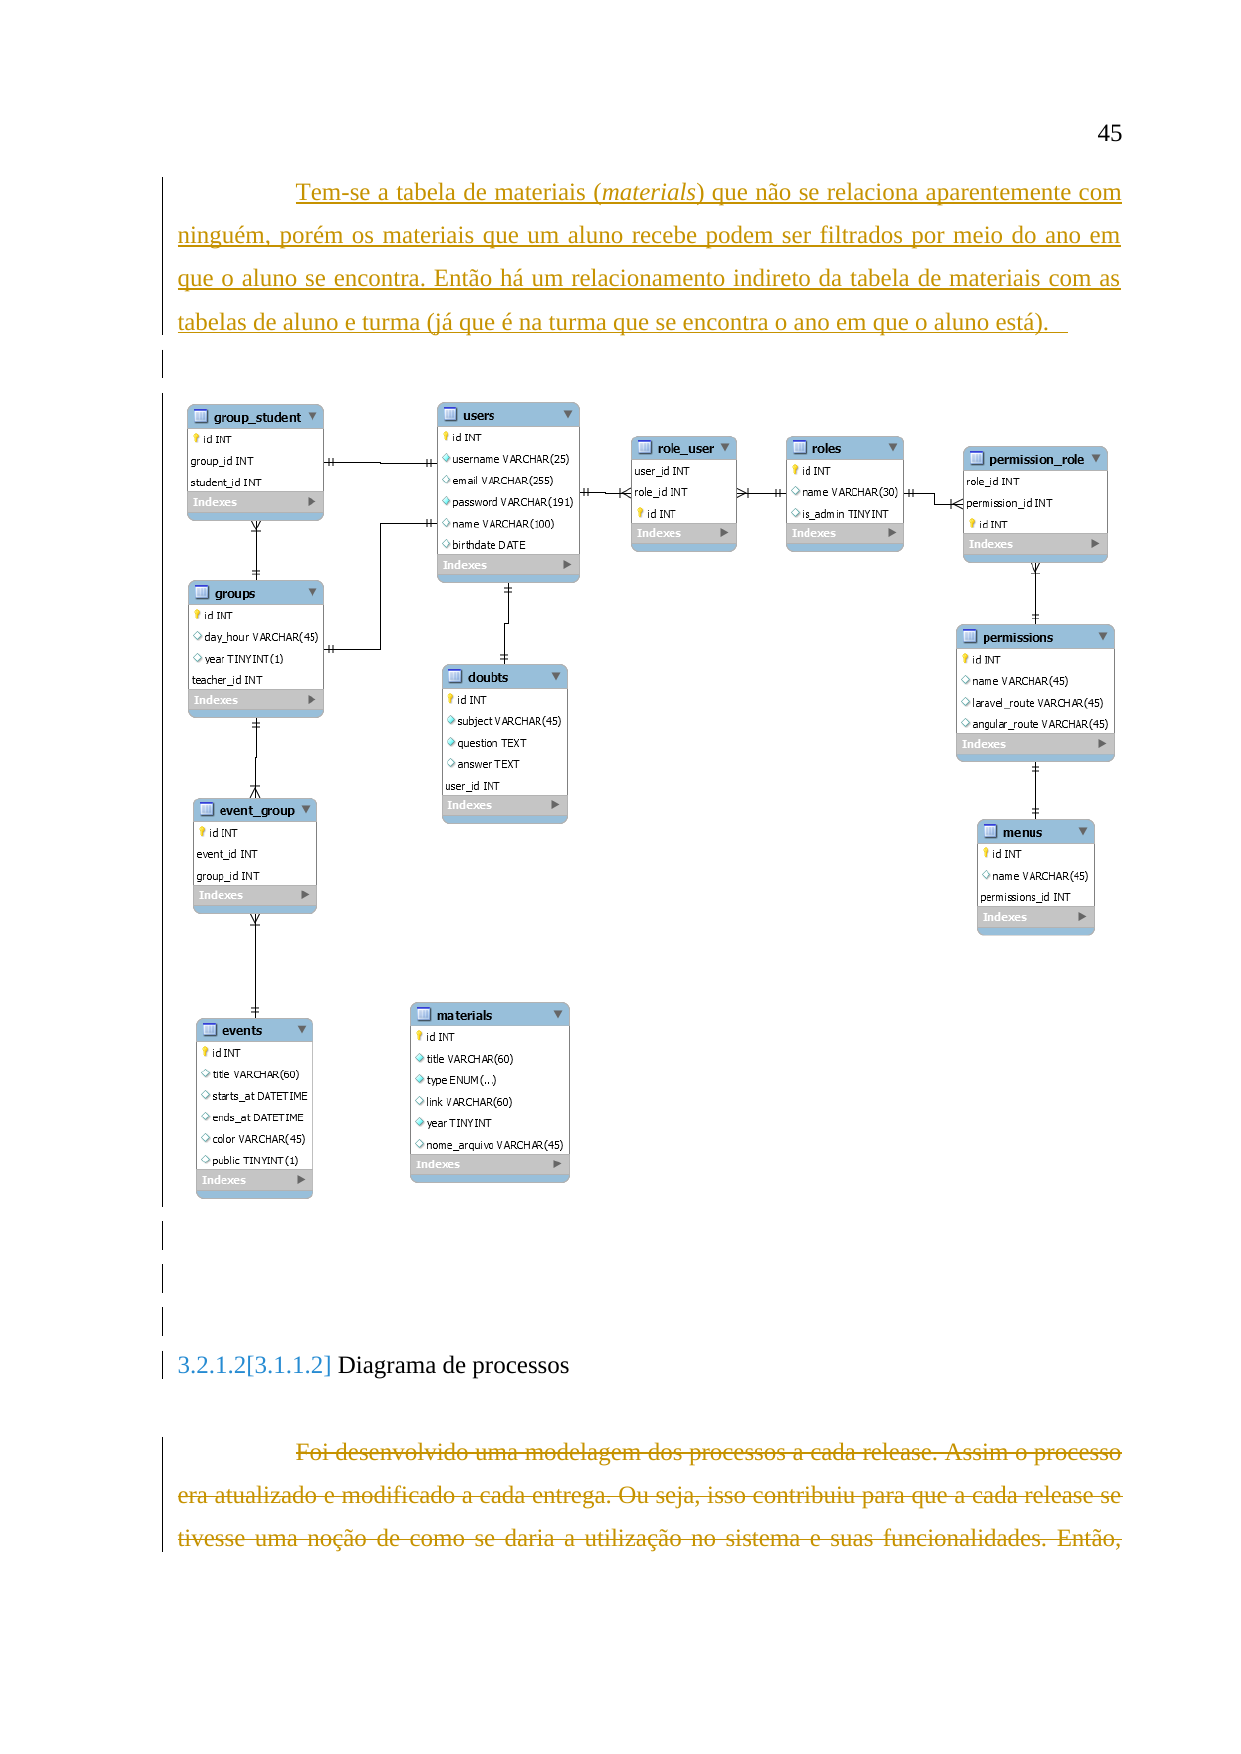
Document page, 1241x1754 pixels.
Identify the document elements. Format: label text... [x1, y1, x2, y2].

picture [177, 392, 1123, 1207]
subtitle Diagrama de processos [177, 1351, 1122, 1379]
